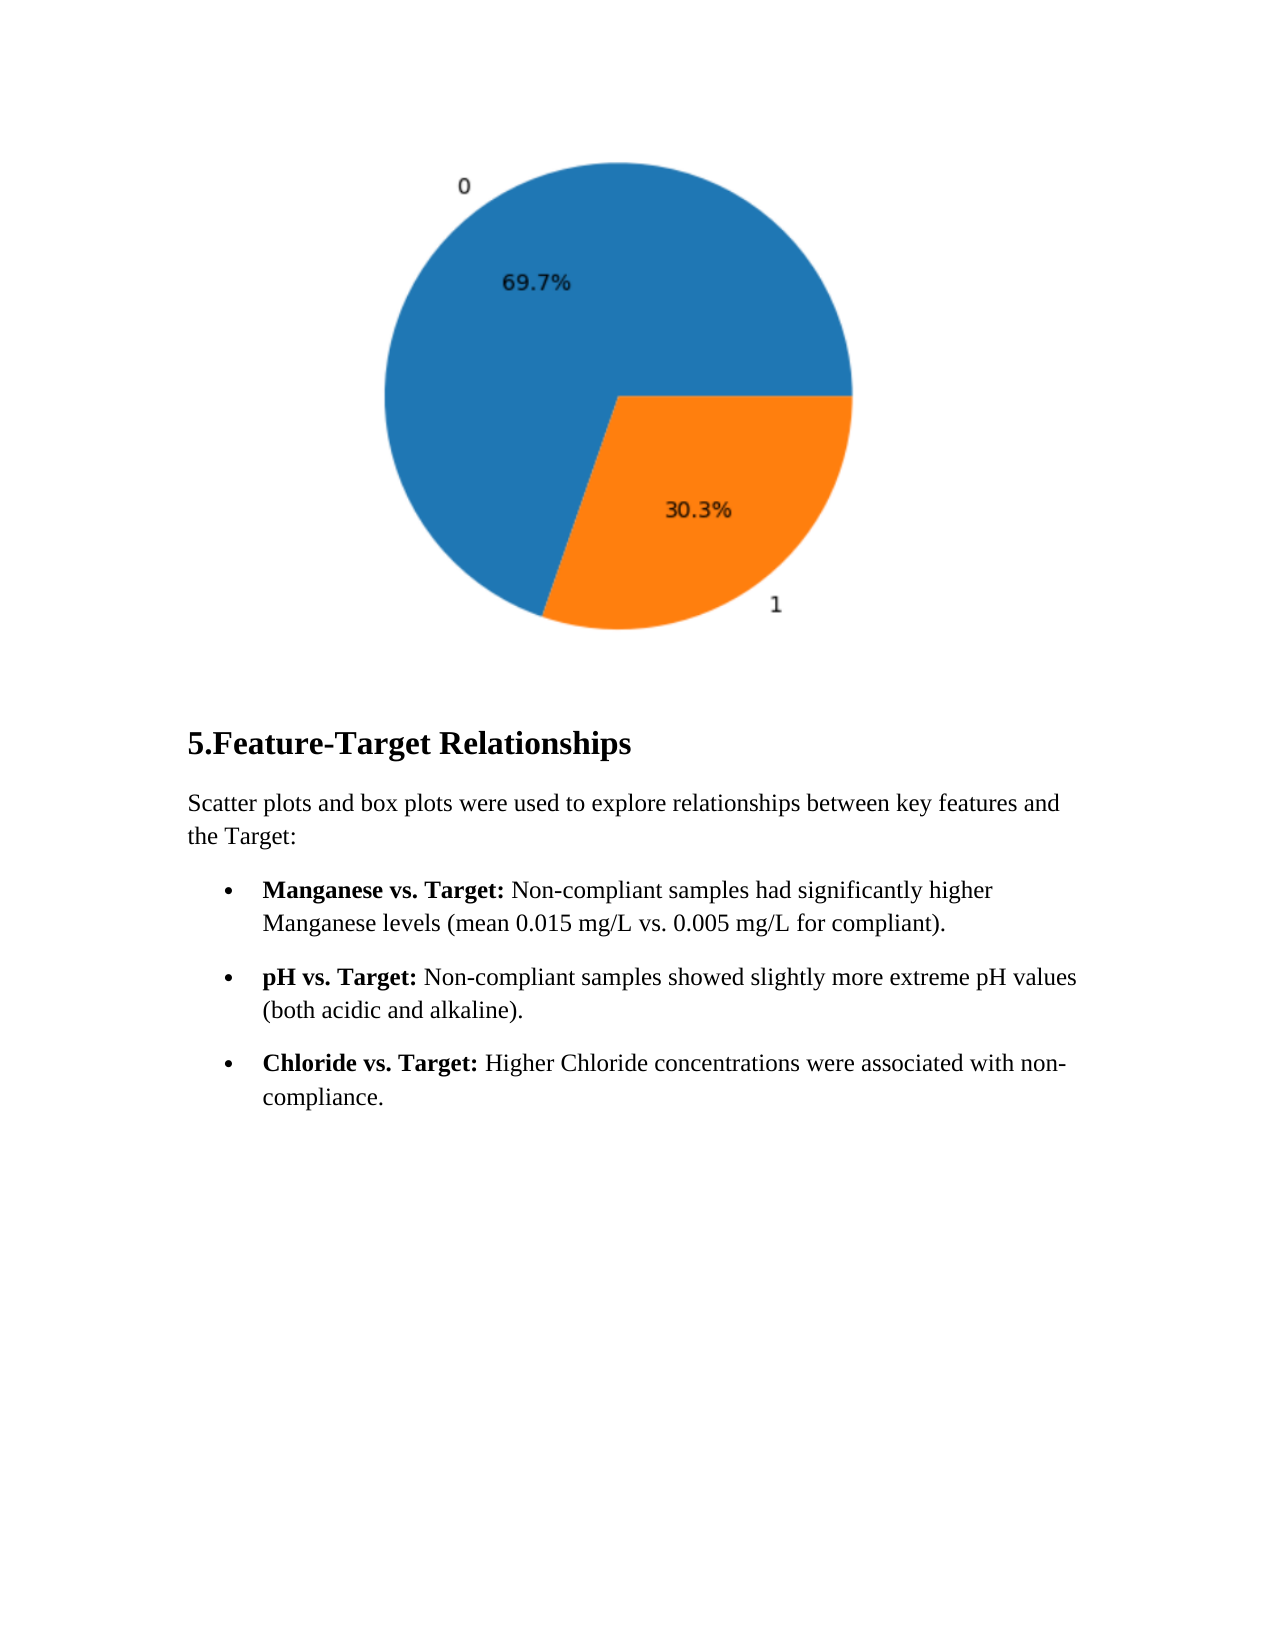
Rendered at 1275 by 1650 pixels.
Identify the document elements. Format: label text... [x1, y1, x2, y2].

picture [284, 153, 984, 656]
text 5.Feature-Target Relationships [187, 723, 1087, 761]
list Manganese vs. Target: Non-compliant samples had significantly higher Manganese levels (mean 0.015 mg/L vs. 0.005 mg/L for compliant). [225, 875, 1087, 937]
text Scatter plots and box plots were used to explore relationships between key features and the Target: [187, 788, 1087, 850]
list pH vs. Target: Non-compliant samples showed slightly more extreme pH values (both acidic and alkaline). [225, 962, 1087, 1023]
list Chloride vs. Target: Higher Chloride concentrations were associated with non-compliance. [225, 1048, 1087, 1110]
